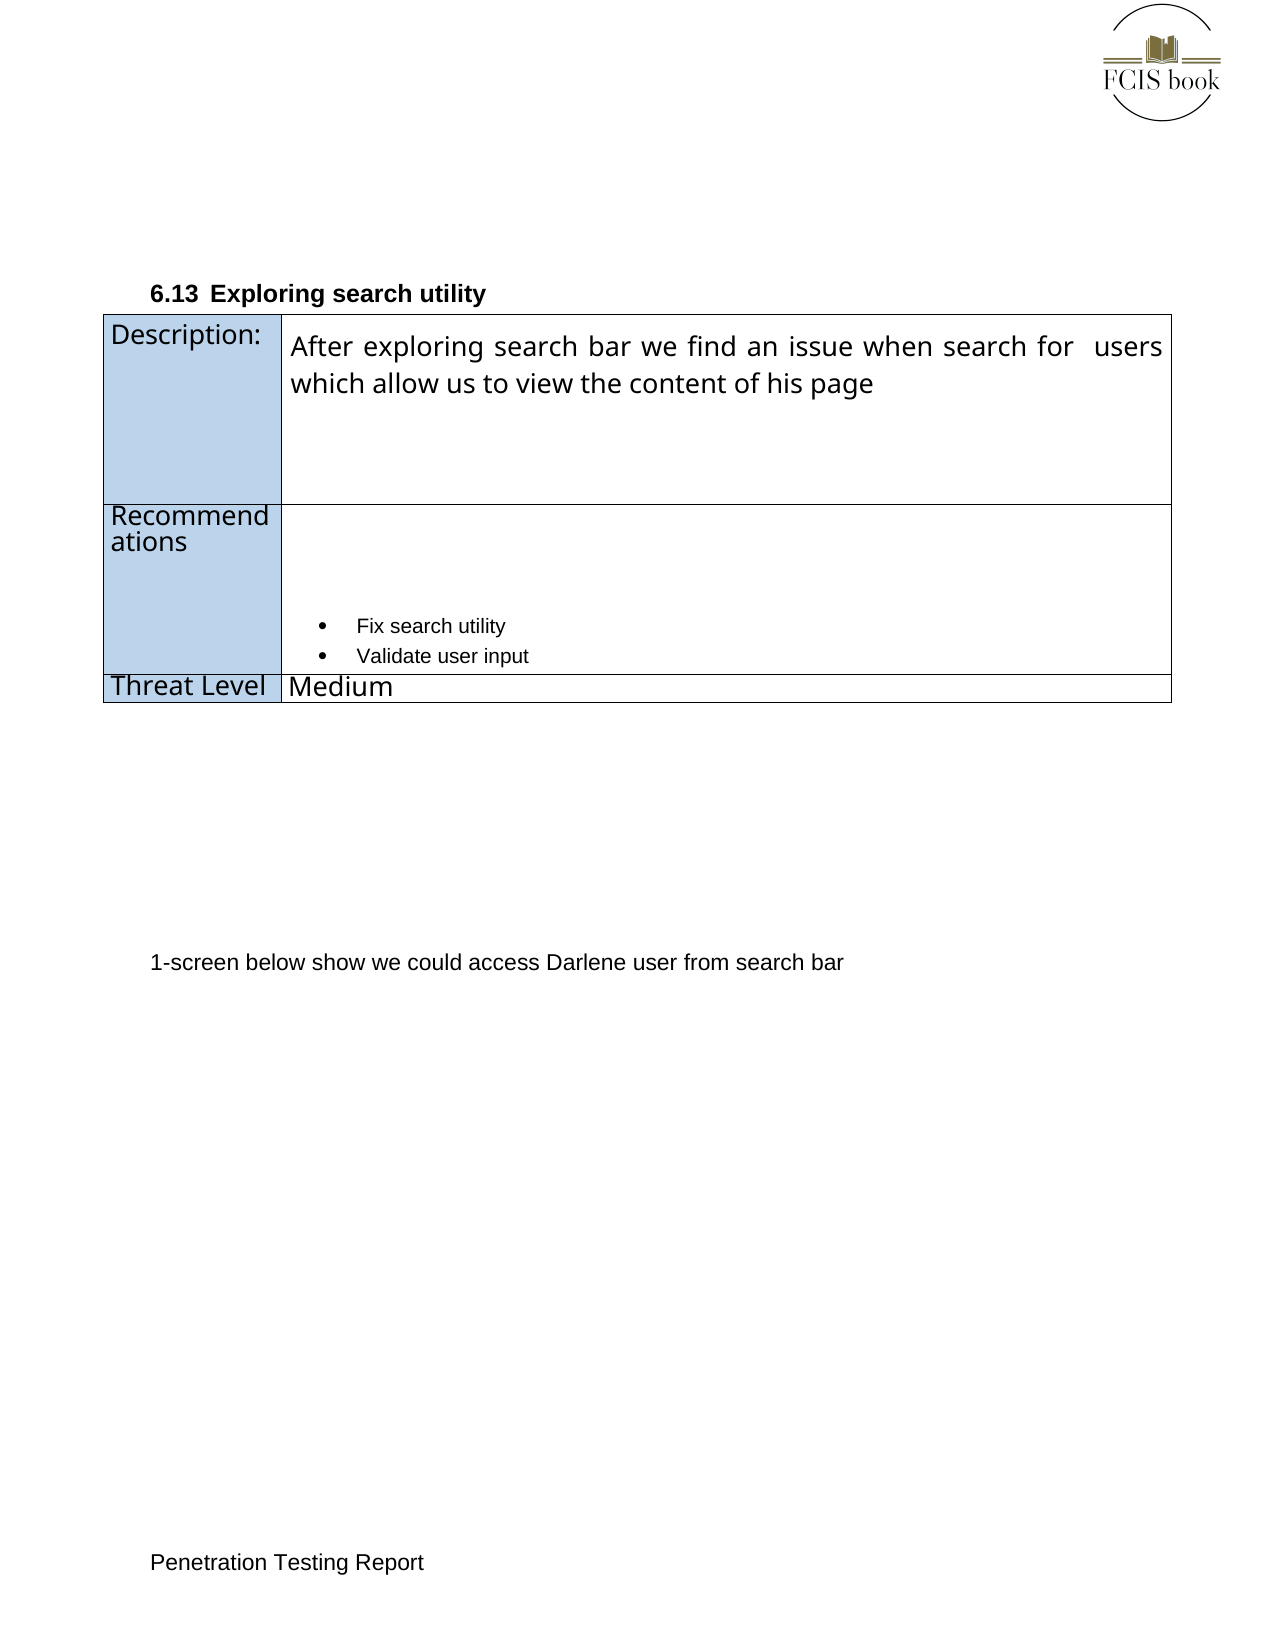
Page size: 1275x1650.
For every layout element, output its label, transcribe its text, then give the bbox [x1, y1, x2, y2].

text 1-screen below show we could access Darlene user from search bar [150, 949, 1125, 975]
table_cell Fix search utility Validate user input [282, 505, 1171, 674]
picture [1067, 3, 1257, 122]
table_header Description: [104, 315, 281, 504]
table_cell Threat Level [104, 675, 281, 702]
table_cell Recommendations [104, 505, 281, 674]
table_header After exploring search bar we find an issue when search for users which allow us to view the content of his page [282, 315, 1171, 504]
subtitle Exploring search utility [150, 279, 1125, 308]
table_cell Medium [282, 675, 1171, 702]
